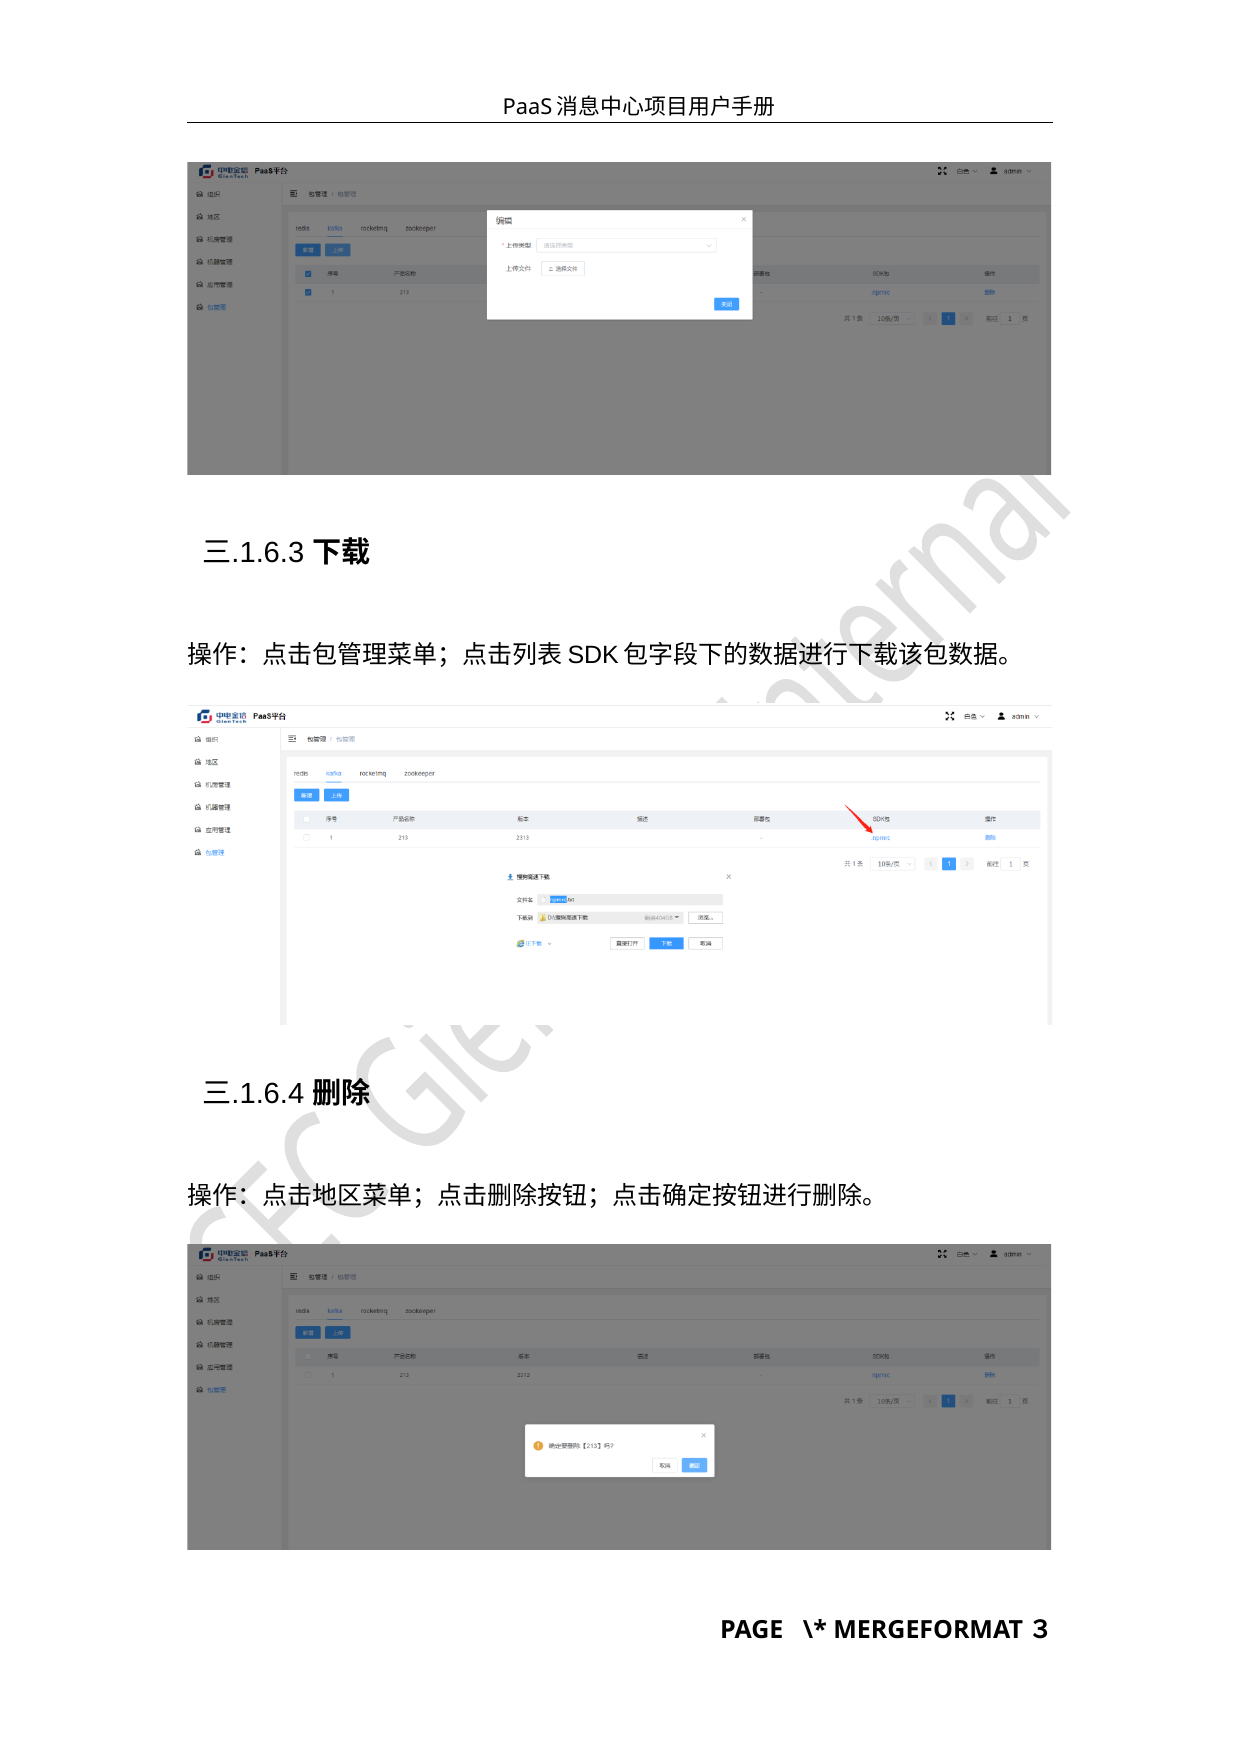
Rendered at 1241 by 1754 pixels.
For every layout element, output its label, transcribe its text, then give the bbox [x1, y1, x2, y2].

subtitle 删除 [202, 1059, 1053, 1124]
text 操作：点击包管理菜单；点击列表SDK包字段下的数据进行下载该包数据。 [187, 620, 1053, 685]
subtitle 下载 [202, 518, 1053, 583]
picture [187, 1244, 1052, 1550]
picture [187, 162, 1052, 475]
text 操作：点击地区菜单；点击删除按钮；点击确定按钮进行删除。 [187, 1161, 1053, 1226]
picture [187, 703, 1053, 1025]
